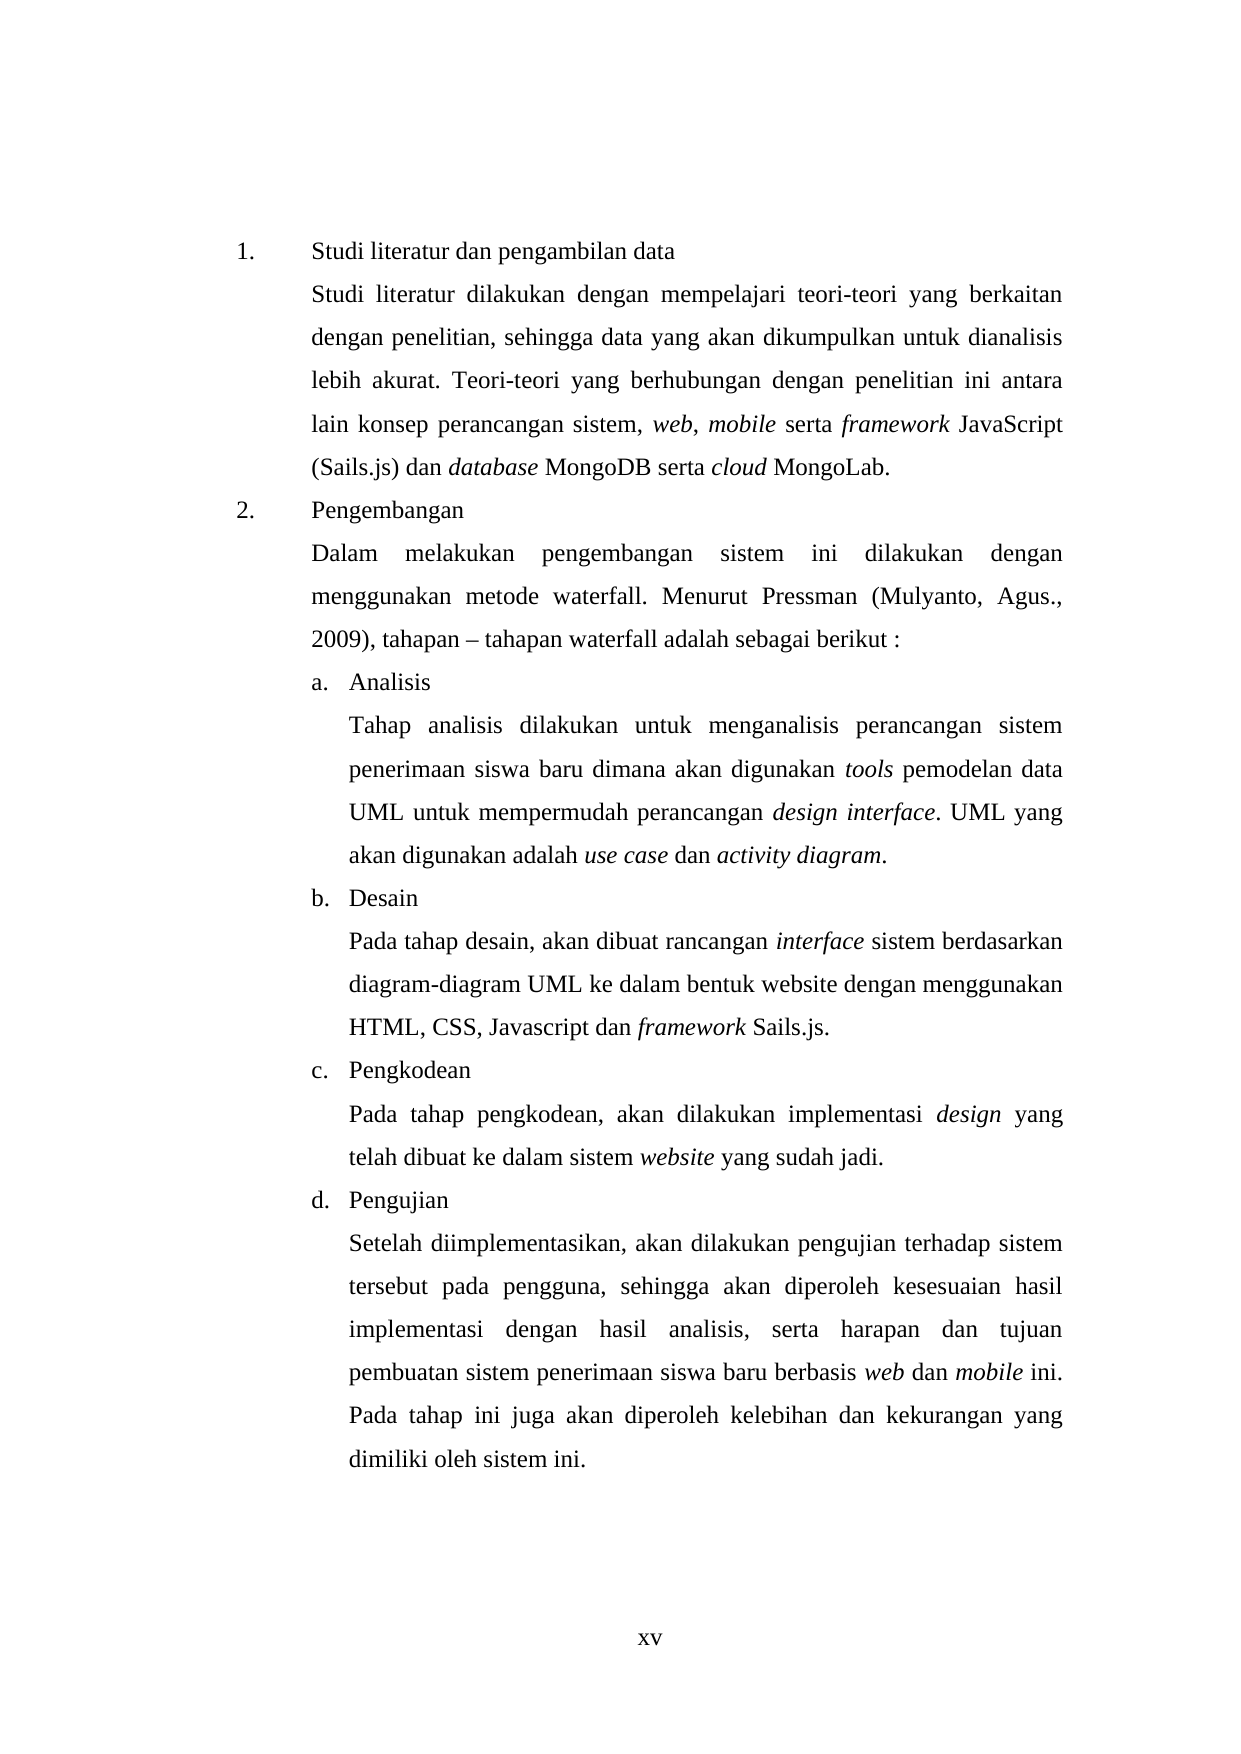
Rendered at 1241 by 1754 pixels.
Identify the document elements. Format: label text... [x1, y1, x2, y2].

list Studi literatur dan pengambilan data [236, 236, 1063, 265]
text Dalam melakukan pengembangan sistem ini dilakukan dengan menggunakan metode waterfall. Menurut Pressman (Mulyanto, Agus., 2009), tahapan – tahapan waterfall adalah sebagai berikut : [311, 538, 1063, 653]
list Pengkodean [311, 1056, 1063, 1084]
list Pengujian [311, 1185, 1063, 1214]
text Pada tahap pengkodean, akan dilakukan implementasi design yang telah dibuat ke dalam sistem website yang sudah jadi. [349, 1099, 1063, 1171]
list Pengembangan [236, 495, 1063, 524]
text Tahap analisis dilakukan untuk menganalisis perancangan sistem penerimaan siswa baru dimana akan digunakan tools pemodelan data UML untuk mempermudah perancangan design interface. UML yang akan digunakan adalah use case dan activity diagram. [349, 711, 1063, 869]
text Setelah diimplementasikan, akan dilakukan pengujian terhadap sistem tersebut pada pengguna, sehingga akan diperoleh kesesuaian hasil implementasi dengan hasil analisis, serta harapan dan tujuan pembuatan sistem penerimaan siswa baru berbasis web dan mobile ini. Pada tahap ini juga akan diperoleh kelebihan dan kekurangan yang dimiliki oleh sistem ini. [349, 1228, 1063, 1472]
list Desain [311, 883, 1063, 912]
list Analisis [311, 667, 1063, 696]
text Pada tahap desain, akan dibuat rancangan interface sistem berdasarkan diagram-diagram UML ke dalam bentuk website dengan menggunakan HTML, CSS, Javascript dan framework Sails.js. [349, 926, 1063, 1041]
text Studi literatur dilakukan dengan mempelajari teori-teori yang berkaitan dengan penelitian, sehingga data yang akan dikumpulkan untuk dianalisis lebih akurat. Teori-teori yang berhubungan dengan penelitian ini antara lain konsep perancangan sistem, web, mobile serta framework JavaScript (Sails.js) dan database MongoDB serta cloud MongoLab. [311, 279, 1063, 481]
